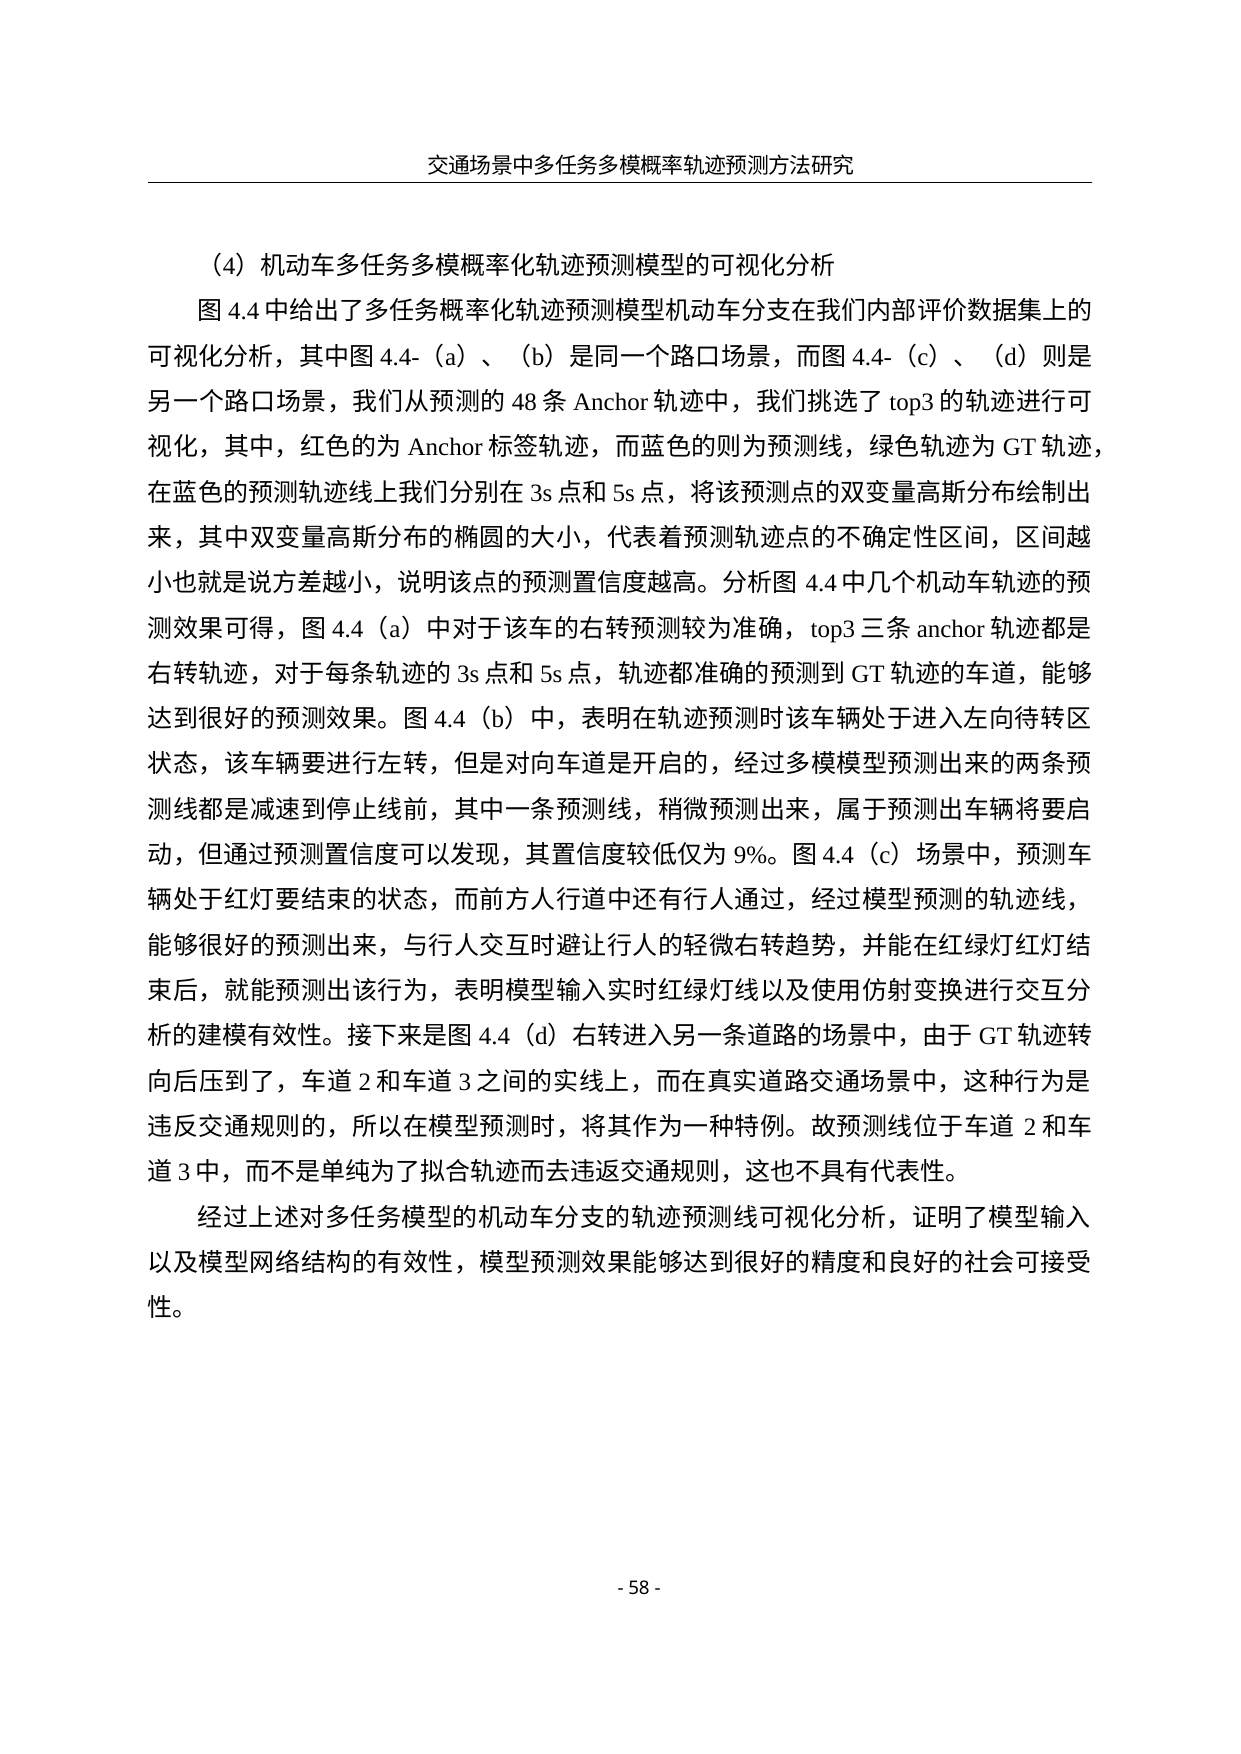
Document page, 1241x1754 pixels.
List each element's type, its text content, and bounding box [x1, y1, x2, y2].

text （4）机动车多任务多模概率化轨迹预测模型的可视化分析 [148, 246, 1092, 282]
text 图4.4中给出了多任务概率化轨迹预测模型机动车分支在我们内部评价数据集上的可视化分析，其中图4.4-（a）、（b）是同一个路口场景，而图4.4-（c）、（d）则是另一个路口场景，我们从预测的48条Anchor轨迹中，我们挑选了top3的轨迹进行可视化，其中，红色的为Anchor标签轨迹，而蓝色的则为预测线，绿色轨迹为GT轨迹，在蓝色的预测轨迹线上我们分别在3s点和5s点，将该预测点的双变量高斯分布绘制出来，其中双变量高斯分布的椭圆的大小，代表着预测轨迹点的不确定性区间，区间越小也就是说方差越小，说明该点的预测置信度越高。分析图4.4中几个机动车轨迹的预测效果可得，图4.4（a）中对于该车的右转预测较为准确，top3三条anchor轨迹都是右转轨迹，对于每条轨迹的3s点和5s点，轨迹都准确的预测到GT轨迹的车道，能够达到很好的预测效果。图4.4（b）中，表明在轨迹预测时该车辆处于进入左向待转区状态，该车辆要进行左转，但是对向车道是开启的，经过多模模型预测出来的两条预测线都是减速到停止线前，其中一条预测线，稍微预测出来，属于预测出车辆将要启动，但通过预测置信度可以发现，其置信度较低仅为9%。图4.4（c）场景中，预测车辆处于红灯要结束的状态，而前方人行道中还有行人通过，经过模型预测的轨迹线，能够很好的预测出来，与行人交互时避让行人的轻微右转趋势，并能在红绿灯红灯结束后，就能预测出该行为，表明模型输入实时红绿灯线以及使用仿射变换进行交互分析的建模有效性。接下来是图4.4（d）右转进入另一条道路的场景中，由于GT轨迹转向后压到了，车道2和车道3之间的实线上，而在真实道路交通场景中，这种行为是违反交通规则的，所以在模型预测时，将其作为一种特例。故预测线位于车道2和车道3中，而不是单纯为了拟合轨迹而去违返交通规则，这也不具有代表性。 [148, 291, 1092, 1188]
text 经过上述对多任务模型的机动车分支的轨迹预测线可视化分析，证明了模型输入以及模型网络结构的有效性，模型预测效果能够达到很好的精度和良好的社会可接受性。 [148, 1197, 1092, 1324]
